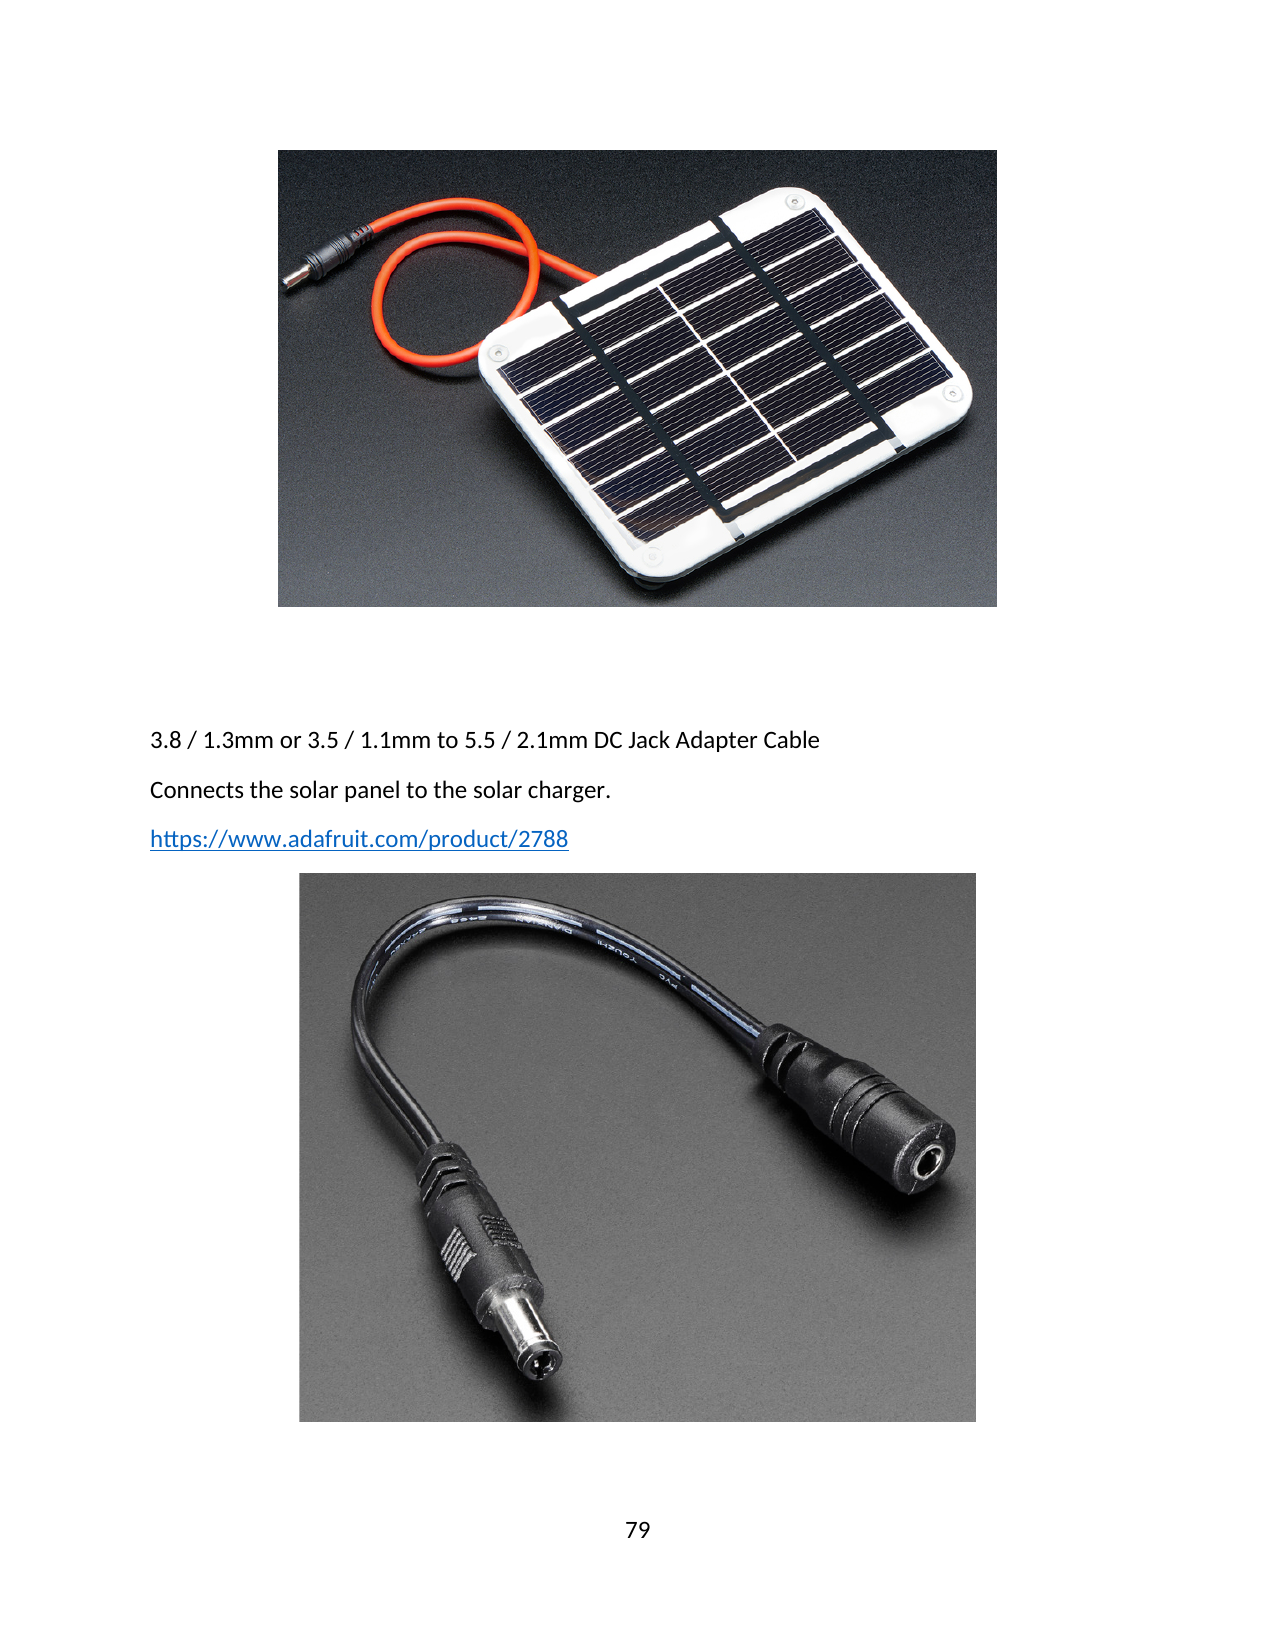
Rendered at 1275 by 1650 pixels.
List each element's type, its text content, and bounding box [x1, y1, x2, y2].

text 3.8 / 1.3mm or 3.5 / 1.1mm to 5.5 / 2.1mm DC Jack Adapter Cable [150, 724, 1125, 755]
picture [278, 150, 997, 607]
picture [299, 873, 976, 1422]
text Connects the solar panel to the solar charger. [150, 774, 1125, 804]
text https://www.adafruit.com/product/2788 [150, 824, 1125, 854]
